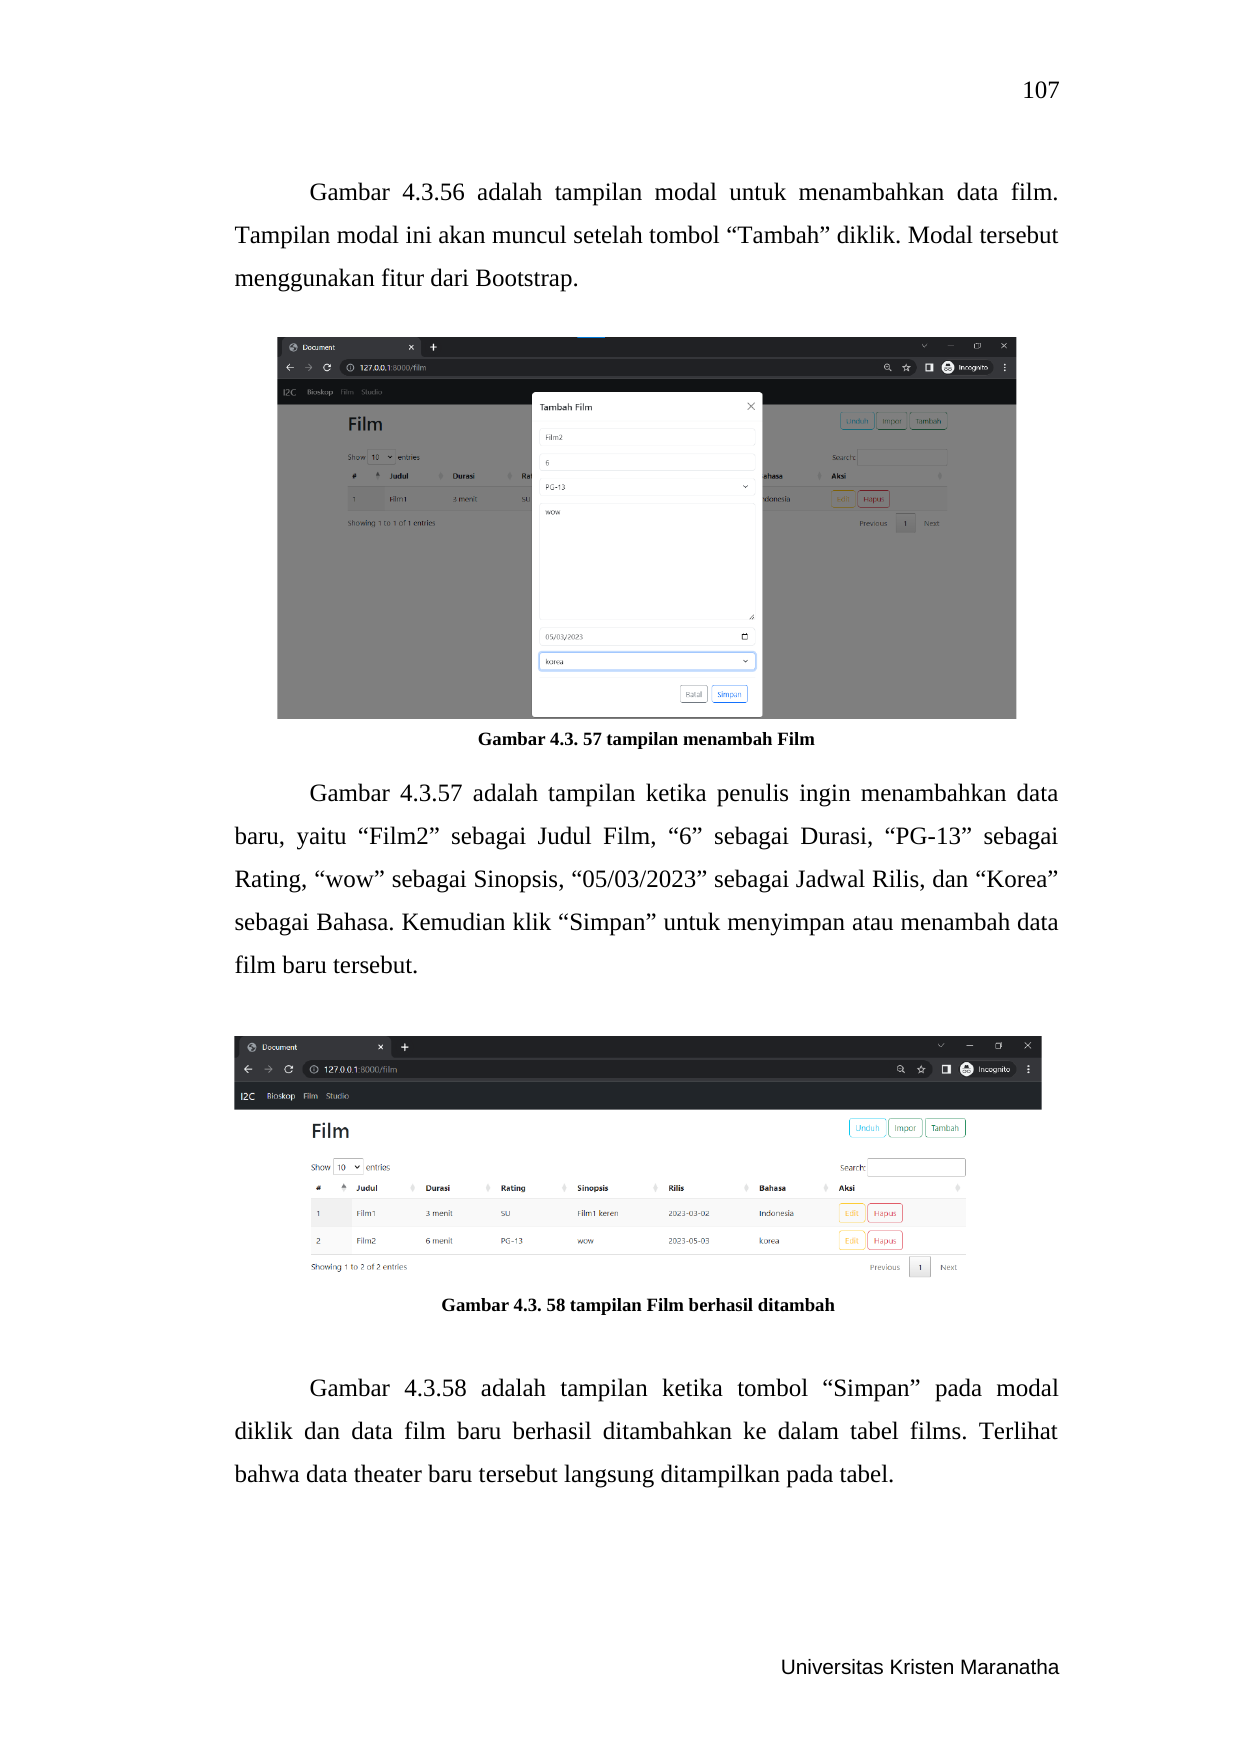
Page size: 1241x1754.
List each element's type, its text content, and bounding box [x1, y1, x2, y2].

text Gambar 4.3.58 adalah tampilan ketika tombol “Simpan” pada modal diklik dan data film baru berhasil ditambahkan ke dalam tabel films. Terlihat bahwa data theater baru tersebut langsung ditampilkan pada tabel. [234, 1373, 1059, 1488]
picture [234, 1036, 1042, 1285]
text Gambar 4.3.56 adalah tampilan modal untuk menambahkan data film. Tampilan modal ini akan muncul setelah tombol “Tambah” diklik. Modal tersebut menggunakan fitur dari Bootstrap. [234, 177, 1059, 292]
picture [277, 337, 1017, 719]
